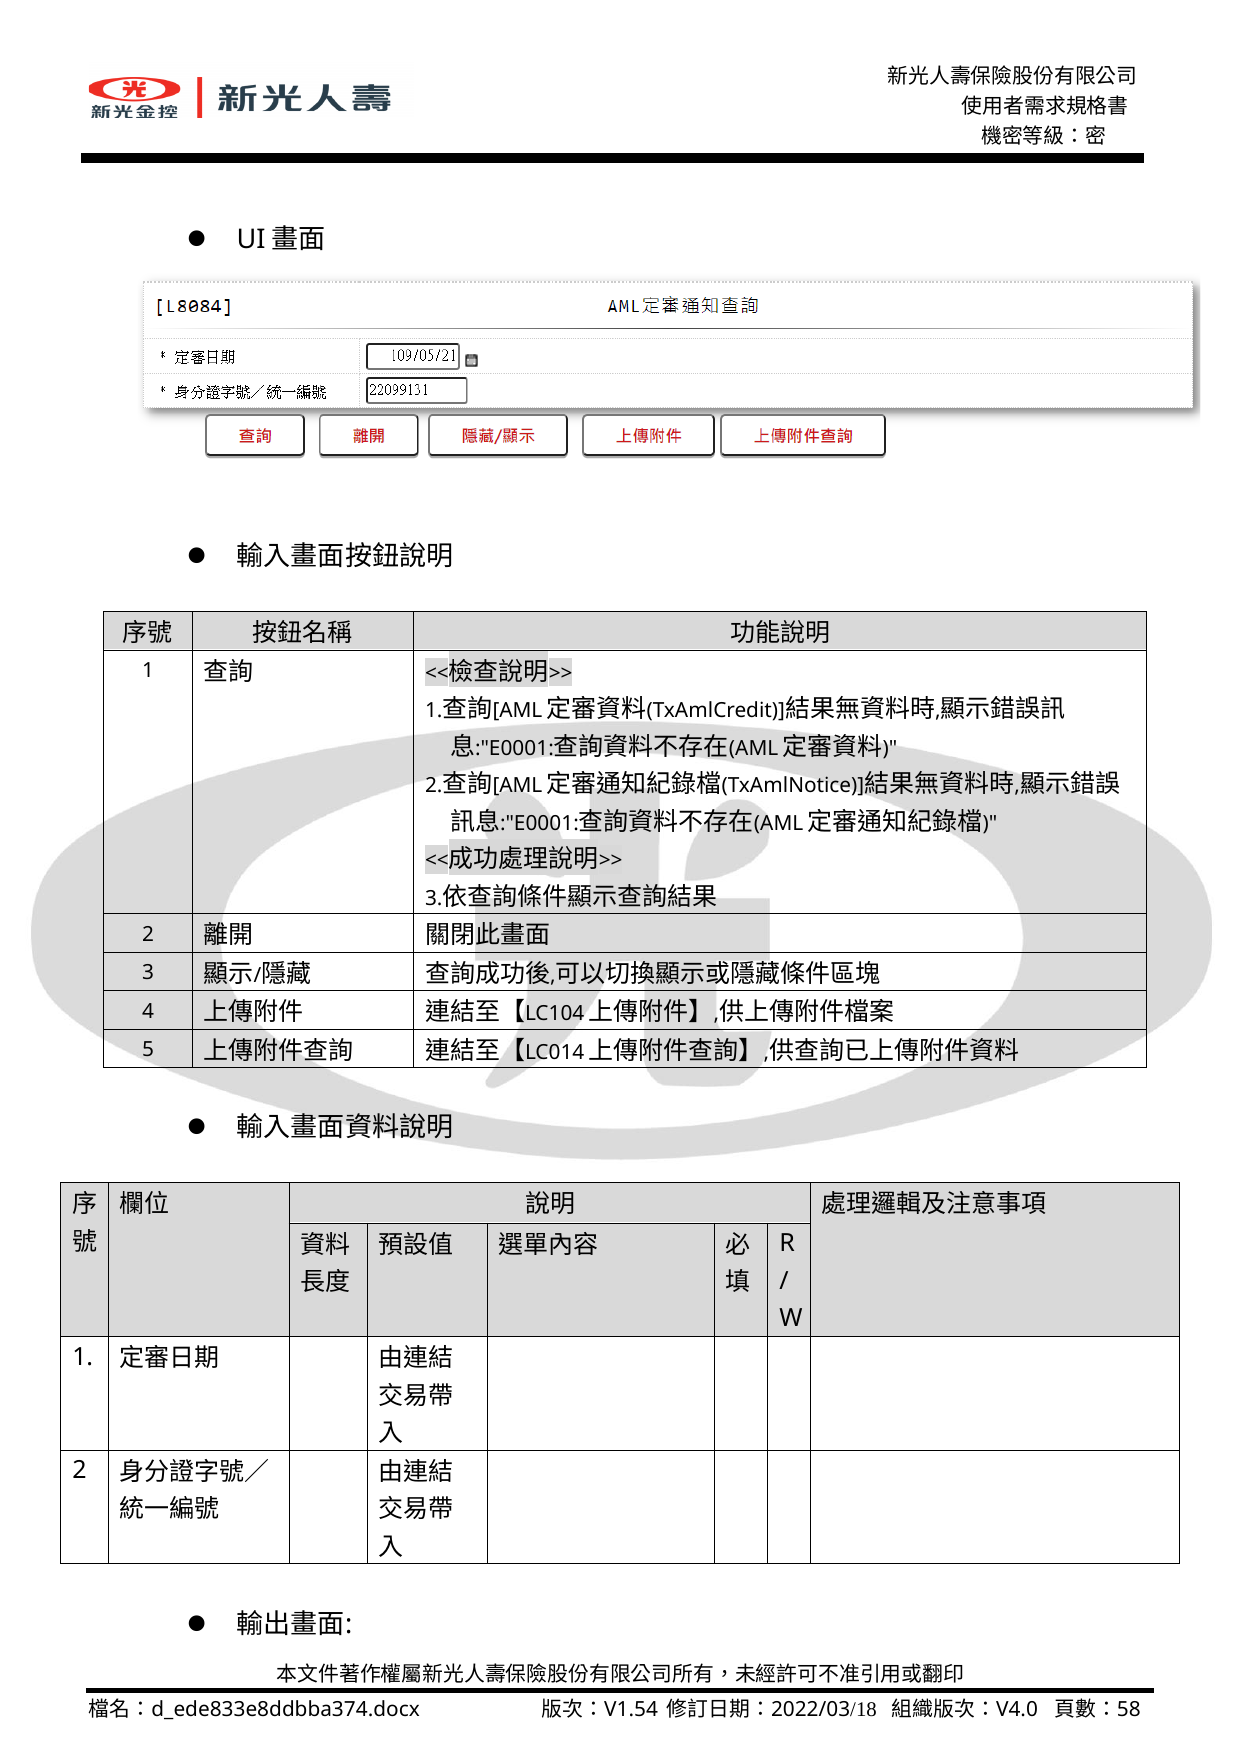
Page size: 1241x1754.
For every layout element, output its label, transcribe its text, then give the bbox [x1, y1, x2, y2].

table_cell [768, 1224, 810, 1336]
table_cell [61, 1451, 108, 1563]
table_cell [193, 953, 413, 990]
list UI畫面 [186, 217, 1152, 257]
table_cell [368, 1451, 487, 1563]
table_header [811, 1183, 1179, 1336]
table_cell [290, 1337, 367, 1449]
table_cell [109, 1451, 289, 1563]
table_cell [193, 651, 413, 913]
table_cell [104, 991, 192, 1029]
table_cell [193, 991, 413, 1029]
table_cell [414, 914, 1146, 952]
picture [137, 273, 1201, 465]
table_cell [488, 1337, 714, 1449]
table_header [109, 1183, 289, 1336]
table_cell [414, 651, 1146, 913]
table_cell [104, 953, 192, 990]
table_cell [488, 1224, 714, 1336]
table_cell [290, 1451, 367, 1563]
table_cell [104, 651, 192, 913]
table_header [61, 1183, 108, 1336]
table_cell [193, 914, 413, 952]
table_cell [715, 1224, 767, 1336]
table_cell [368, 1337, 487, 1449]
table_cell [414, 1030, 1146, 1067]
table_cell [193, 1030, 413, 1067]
list 輸入畫面資料說明 [186, 1105, 1152, 1144]
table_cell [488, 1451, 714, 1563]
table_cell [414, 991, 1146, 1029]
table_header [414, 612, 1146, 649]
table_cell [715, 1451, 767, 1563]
list 輸入畫面按鈕說明 [186, 534, 1152, 573]
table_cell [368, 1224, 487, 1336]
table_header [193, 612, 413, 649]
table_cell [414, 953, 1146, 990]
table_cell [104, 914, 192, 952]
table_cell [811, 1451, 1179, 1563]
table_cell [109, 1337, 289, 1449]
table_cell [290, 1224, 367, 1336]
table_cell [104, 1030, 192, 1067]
picture [25, 713, 1215, 1166]
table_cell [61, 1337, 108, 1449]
list 輸出畫面: [186, 1602, 1152, 1641]
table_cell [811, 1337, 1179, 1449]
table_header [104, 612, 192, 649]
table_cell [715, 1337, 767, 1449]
picture [88, 61, 414, 118]
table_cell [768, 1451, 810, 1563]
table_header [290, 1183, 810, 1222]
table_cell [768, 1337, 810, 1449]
